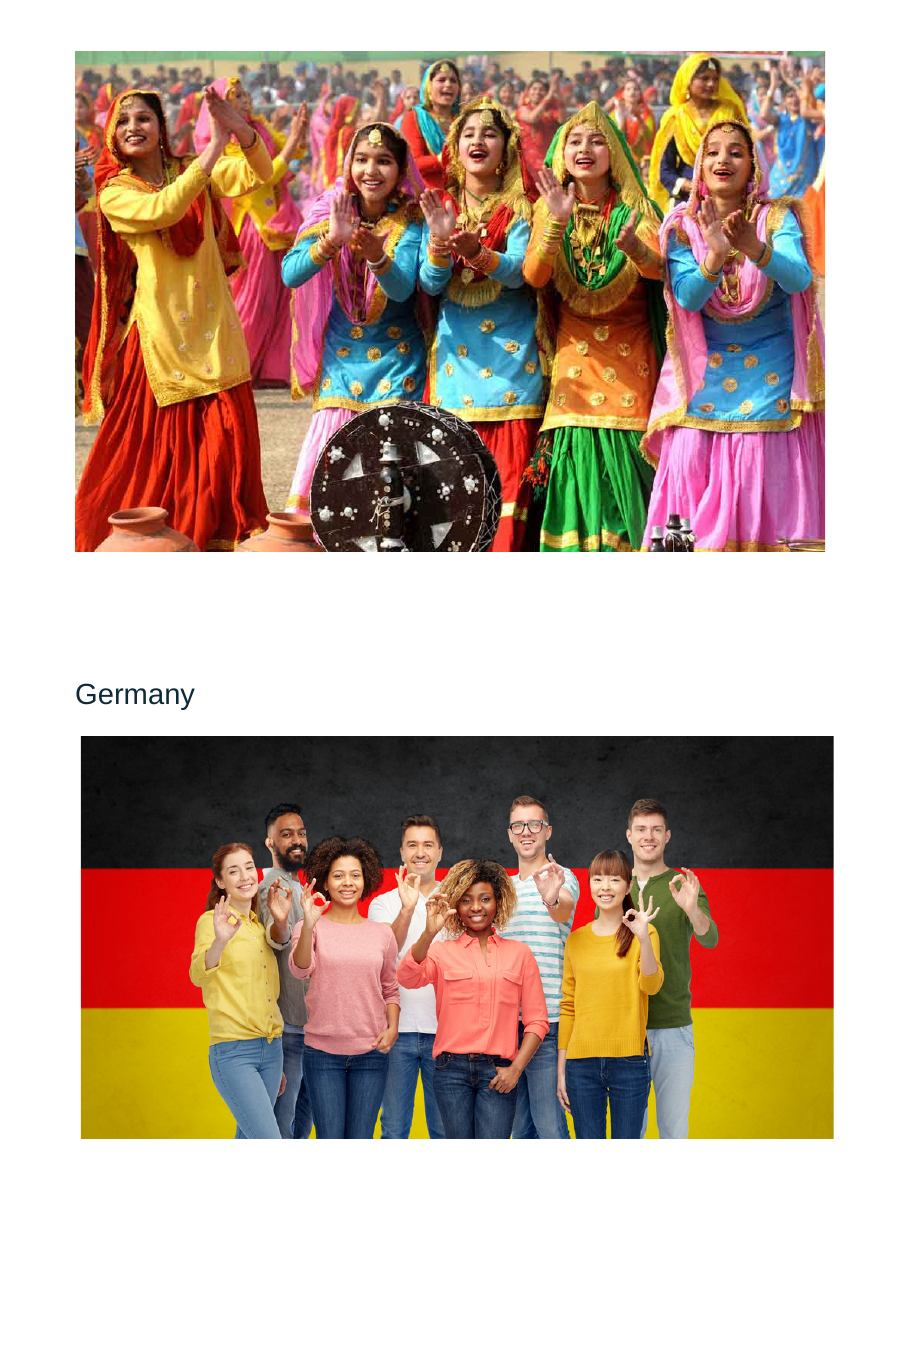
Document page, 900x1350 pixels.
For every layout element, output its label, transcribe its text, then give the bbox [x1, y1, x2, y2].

picture [75, 51, 826, 552]
picture [80, 736, 834, 1139]
text Germany [75, 677, 825, 711]
